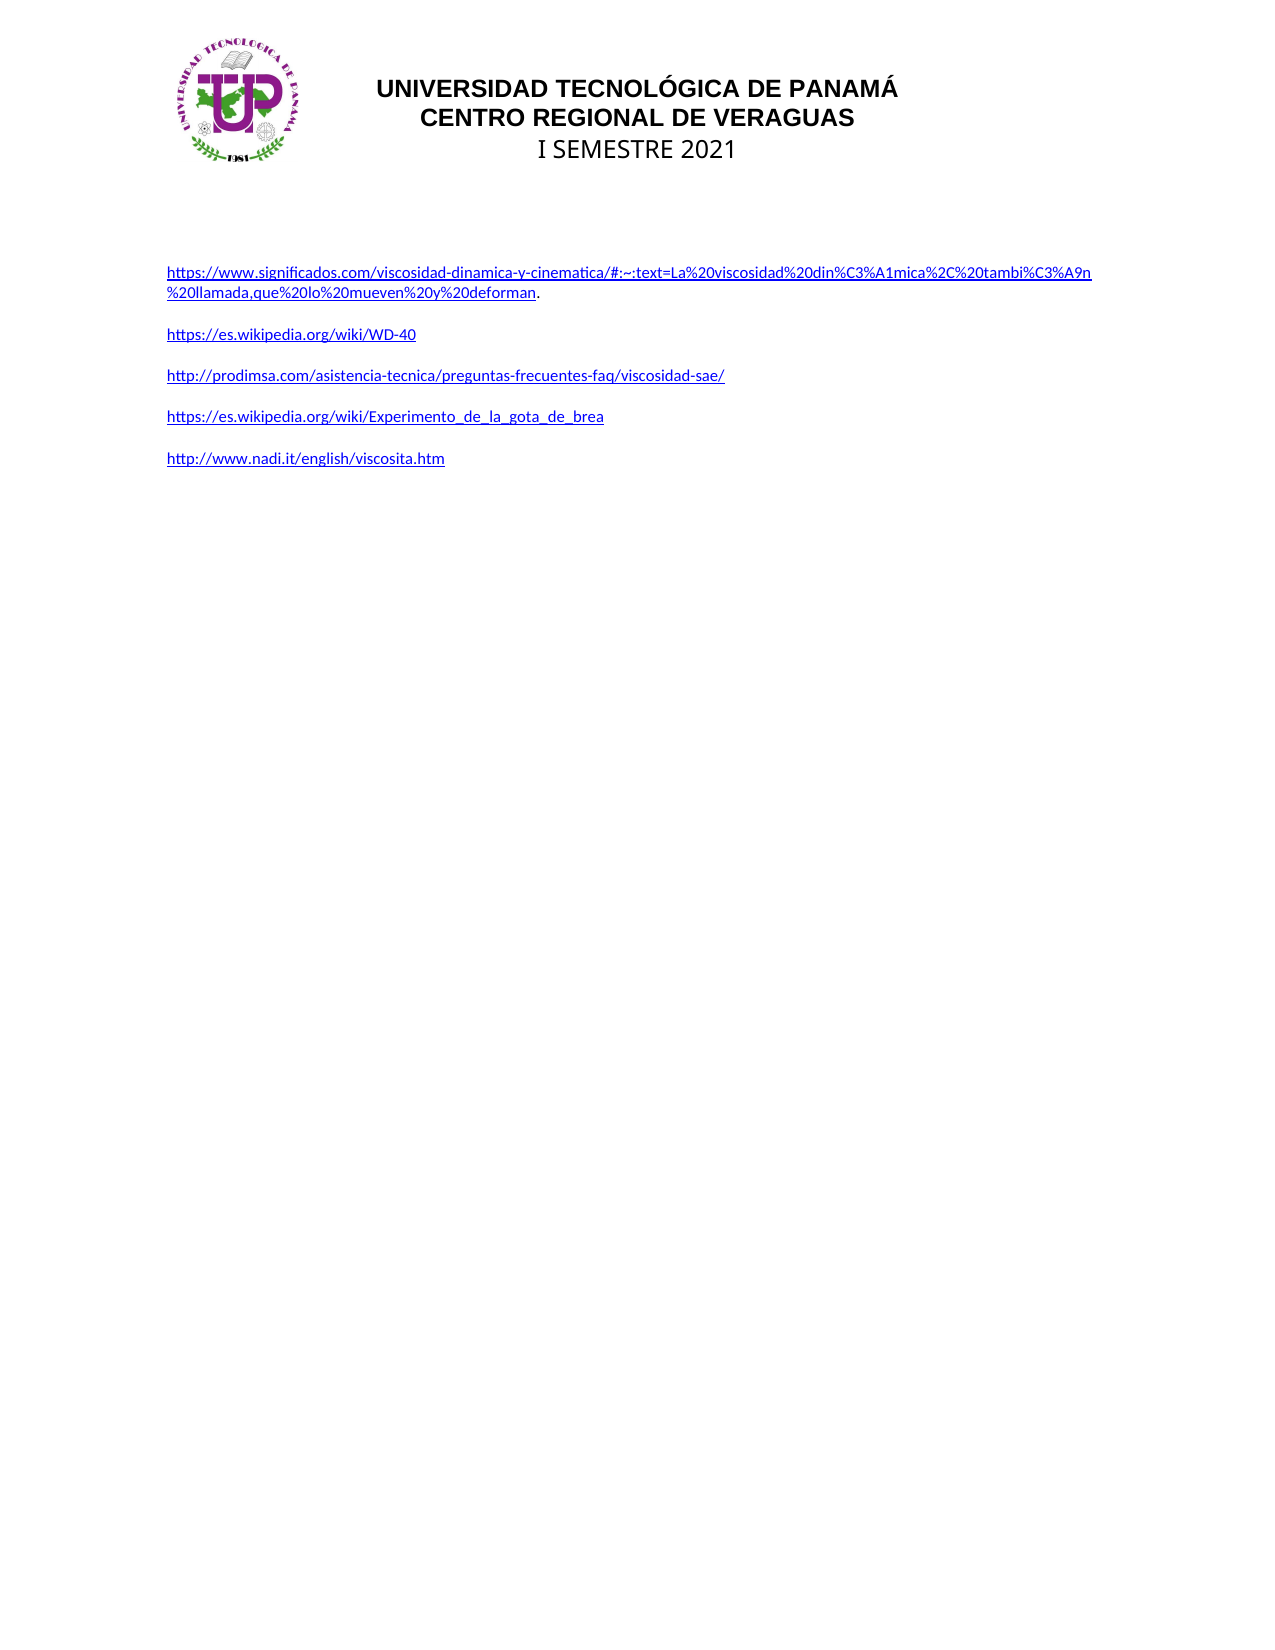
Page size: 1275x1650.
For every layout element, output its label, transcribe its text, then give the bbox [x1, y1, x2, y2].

text http://prodimsa.com/asistencia-tecnica/preguntas-frecuentes-faq/viscosidad-sae/ [167, 365, 1144, 386]
text https://es.wikipedia.org/wiki/WD-40 [167, 324, 1144, 344]
text http://www.nadi.it/english/viscosita.htm [167, 448, 1144, 468]
text https://es.wikipedia.org/wiki/Experimento_de_la_gota_de_brea [167, 407, 1144, 427]
text https://www.significados.com/viscosidad-dinamica-y-cinematica/#:~:text=La%20viscosidad%20din%C3%A1mica%2C%20tambi%C3%A9n%20llamada,que%20lo%20mueven%20y%20deforman. [167, 262, 1144, 303]
picture [177, 38, 299, 162]
